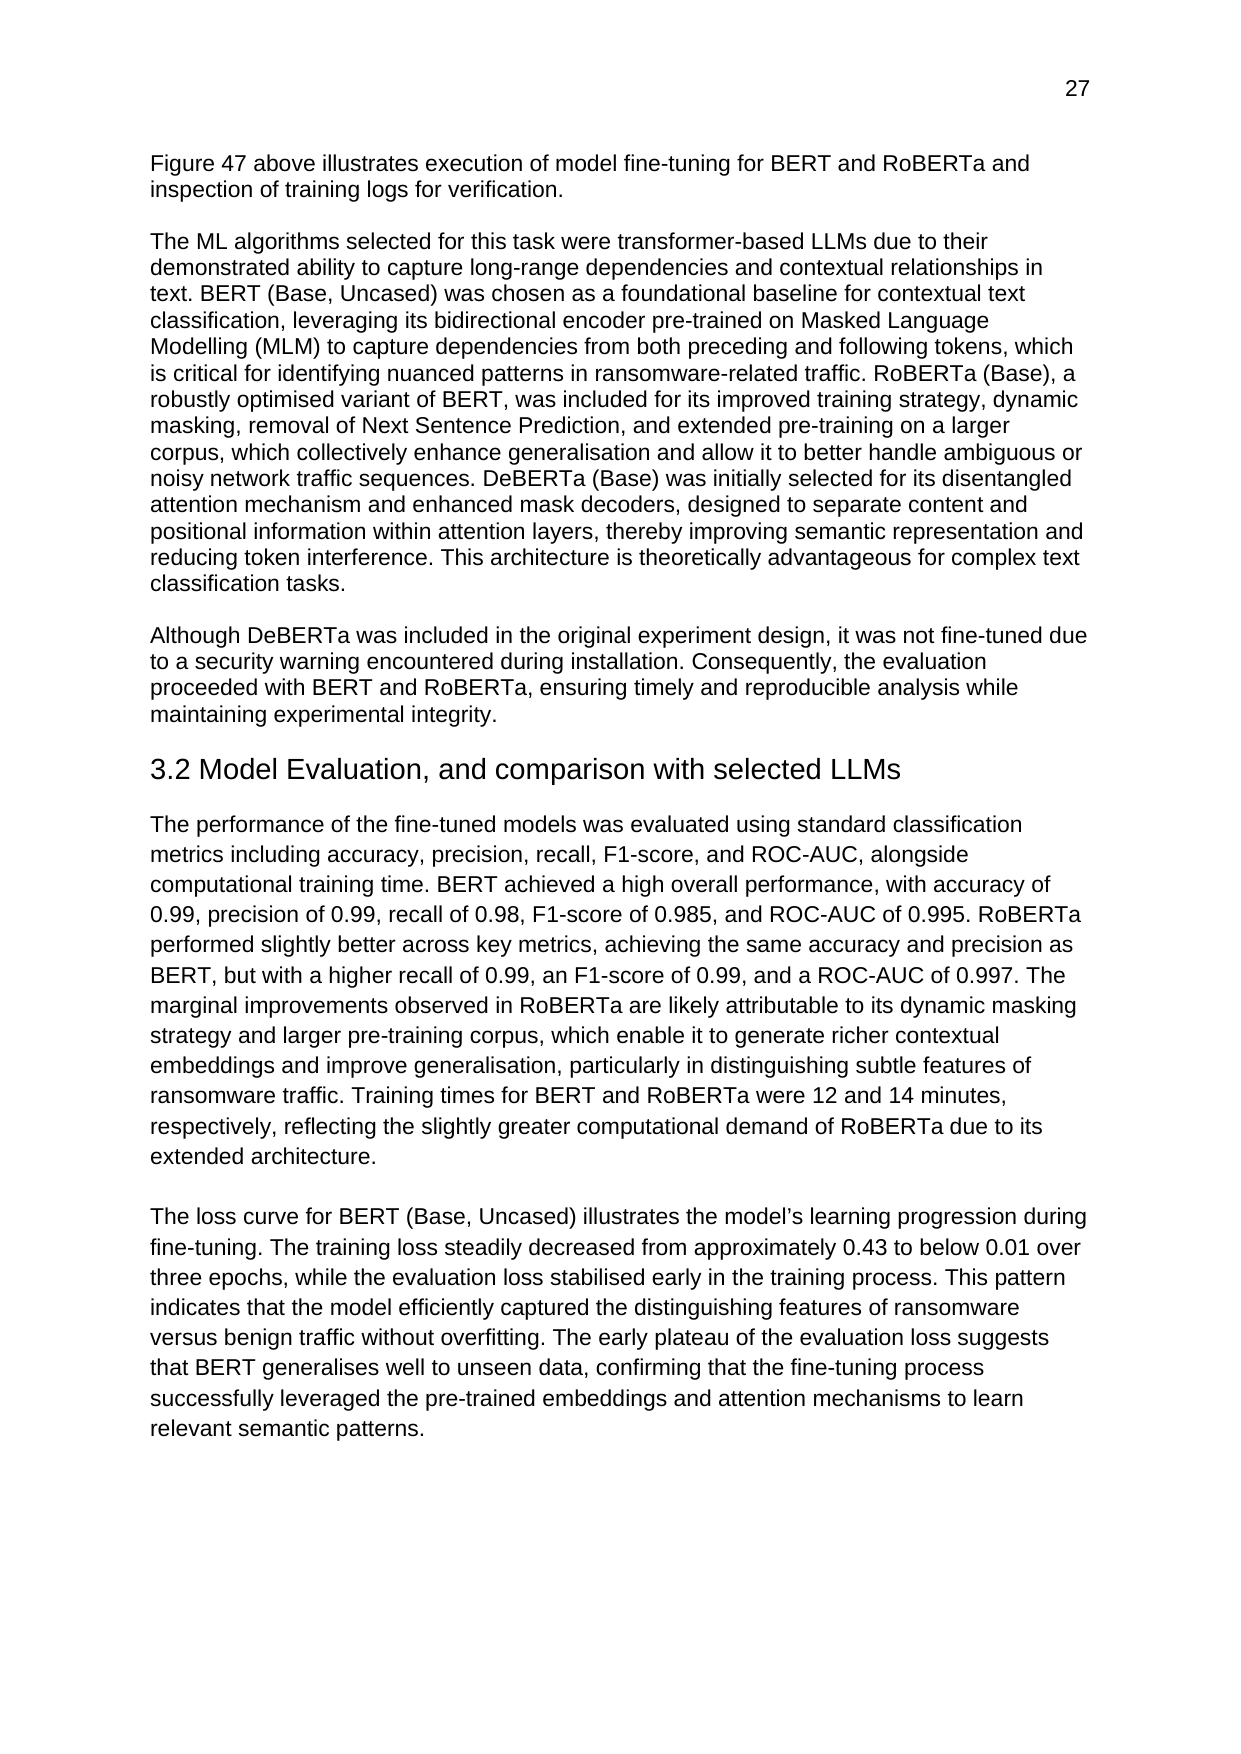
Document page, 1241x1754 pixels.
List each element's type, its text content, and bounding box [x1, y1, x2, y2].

text The ML algorithms selected for this task were transformer-based LLMs due to their demonstrated ability to capture long-range dependencies and contextual relationships in text. BERT (Base, Uncased) was chosen as a foundational baseline for contextual text classification, leveraging its bidirectional encoder pre-trained on Masked Language Modelling (MLM) to capture dependencies from both preceding and following tokens, which is critical for identifying nuanced patterns in ransomware-related traffic. RoBERTa (Base), a robustly optimised variant of BERT, was included for its improved training strategy, dynamic masking, removal of Next Sentence Prediction, and extended pre-training on a larger corpus, which collectively enhance generalisation and allow it to better handle ambiguous or noisy network traffic sequences. DeBERTa (Base) was initially selected for its disentangled attention mechanism and enhanced mask decoders, designed to separate content and positional information within attention layers, thereby improving semantic representation and reducing token interference. This architecture is theoretically advantageous for complex text classification tasks. [150, 228, 1090, 597]
text The loss curve for BERT (Base, Uncased) illustrates the model’s learning progression during fine-tuning. The training loss steadily decreased from approximately 0.43 to below 0.01 over three epochs, while the evaluation loss stabilised early in the training process. This pattern indicates that the model efficiently captured the distinguishing features of ransomware versus benign traffic without overfitting. The early plateau of the evaluation loss suggests that BERT generalises well to unseen data, confirming that the fine-tuning process successfully leveraged the pre-trained embeddings and attention mechanisms to learn relevant semantic patterns. [150, 1203, 1090, 1441]
text Although DeBERTa was included in the original experiment design, it was not fine-tuned due to a security warning encountered during installation. Consequently, the evaluation proceeded with BERT and RoBERTa, ensuring timely and reproducible analysis while maintaining experimental integrity. [150, 622, 1090, 727]
subtitle 3.2 Model Evaluation, and comparison with selected LLMs [150, 752, 1090, 786]
text The performance of the fine-tuned models was evaluated using standard classification metrics including accuracy, precision, recall, F1-score, and ROC-AUC, alongside computational training time. BERT achieved a high overall performance, with accuracy of 0.99, precision of 0.99, recall of 0.98, F1-score of 0.985, and ROC-AUC of 0.995. RoBERTa performed slightly better across key metrics, achieving the same accuracy and precision as BERT, but with a higher recall of 0.99, an F1-score of 0.99, and a ROC-AUC of 0.997. The marginal improvements observed in RoBERTa are likely attributable to its dynamic masking strategy and larger pre-training corpus, which enable it to generate richer contextual embeddings and improve generalisation, particularly in distinguishing subtle features of ransomware traffic. Training times for BERT and RoBERTa were 12 and 14 minutes, respectively, reflecting the slightly greater computational demand of RoBERTa due to its extended architecture. [150, 811, 1090, 1169]
text Figure 47 above illustrates execution of model fine-tuning for BERT and RoBERTa and inspection of training logs for verification. [150, 150, 1090, 203]
